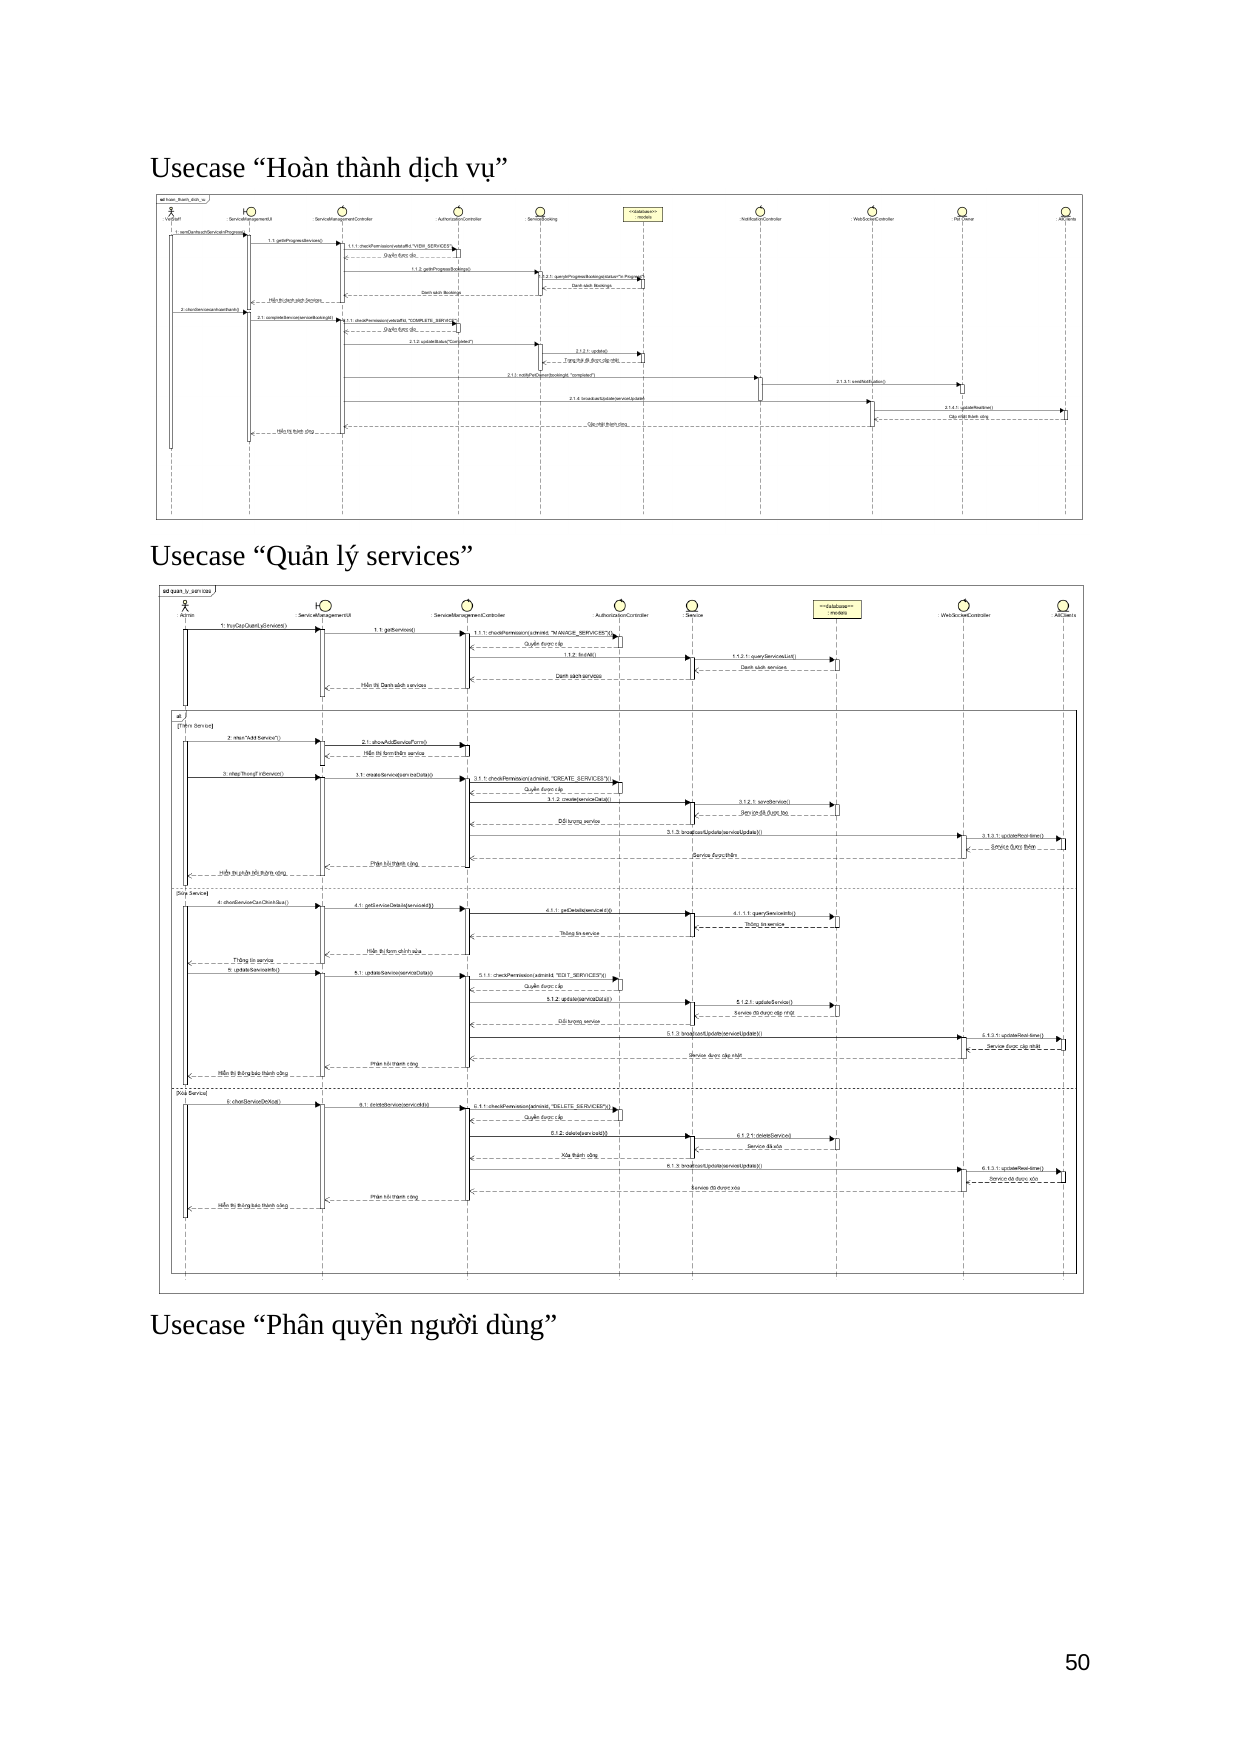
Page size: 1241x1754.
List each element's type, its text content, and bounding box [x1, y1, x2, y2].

picture [150, 577, 1091, 1304]
text Usecase “Quản lý services” [150, 538, 1090, 572]
text Usecase “Hoàn thành dịch vụ” [150, 150, 1090, 183]
picture [150, 188, 1091, 535]
text Usecase “Phân quyền người dùng” [150, 1307, 1090, 1341]
